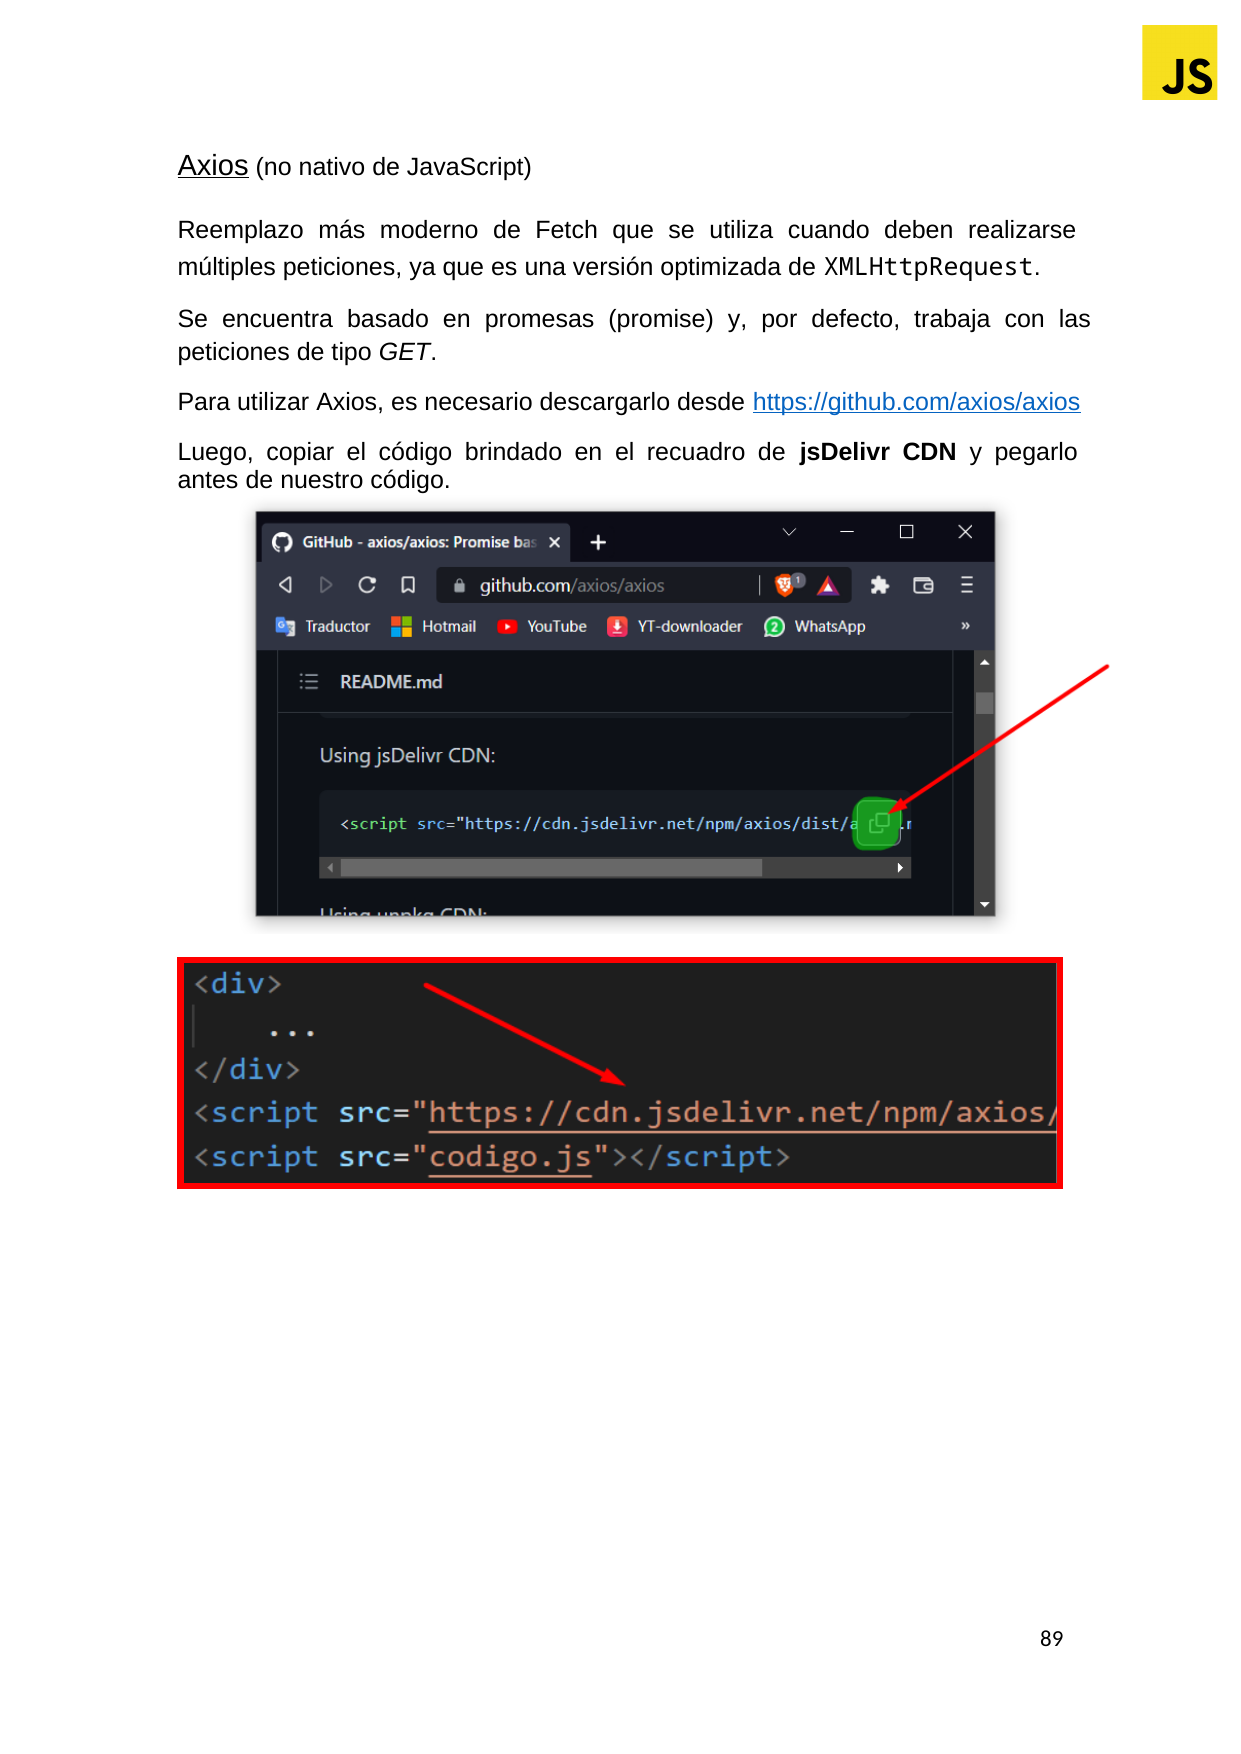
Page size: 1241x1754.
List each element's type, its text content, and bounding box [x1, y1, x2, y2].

text Luego, copiar el código brindado en el recuadro de jsDelivr CDN y pegarlo antes de nuestro código. [177, 437, 1078, 494]
text Axios (no nativo de JavaScript) [177, 148, 1063, 181]
text Reemplazo más moderno de Fetch que se utiliza cuando deben realizarse múltiples peticiones, ya que es una versión optimizada de XMLHttpRequest. [177, 214, 1078, 282]
text Para utilizar Axios, es necesario descargarlo desde https://github.com/axios/axios [177, 387, 1093, 416]
picture [184, 963, 1057, 1183]
picture [1142, 25, 1218, 100]
picture [236, 494, 1123, 934]
text Se encuentra basado en promesas (promise) y, por defecto, trabaja con las peticiones de tipo GET. [177, 304, 1093, 366]
